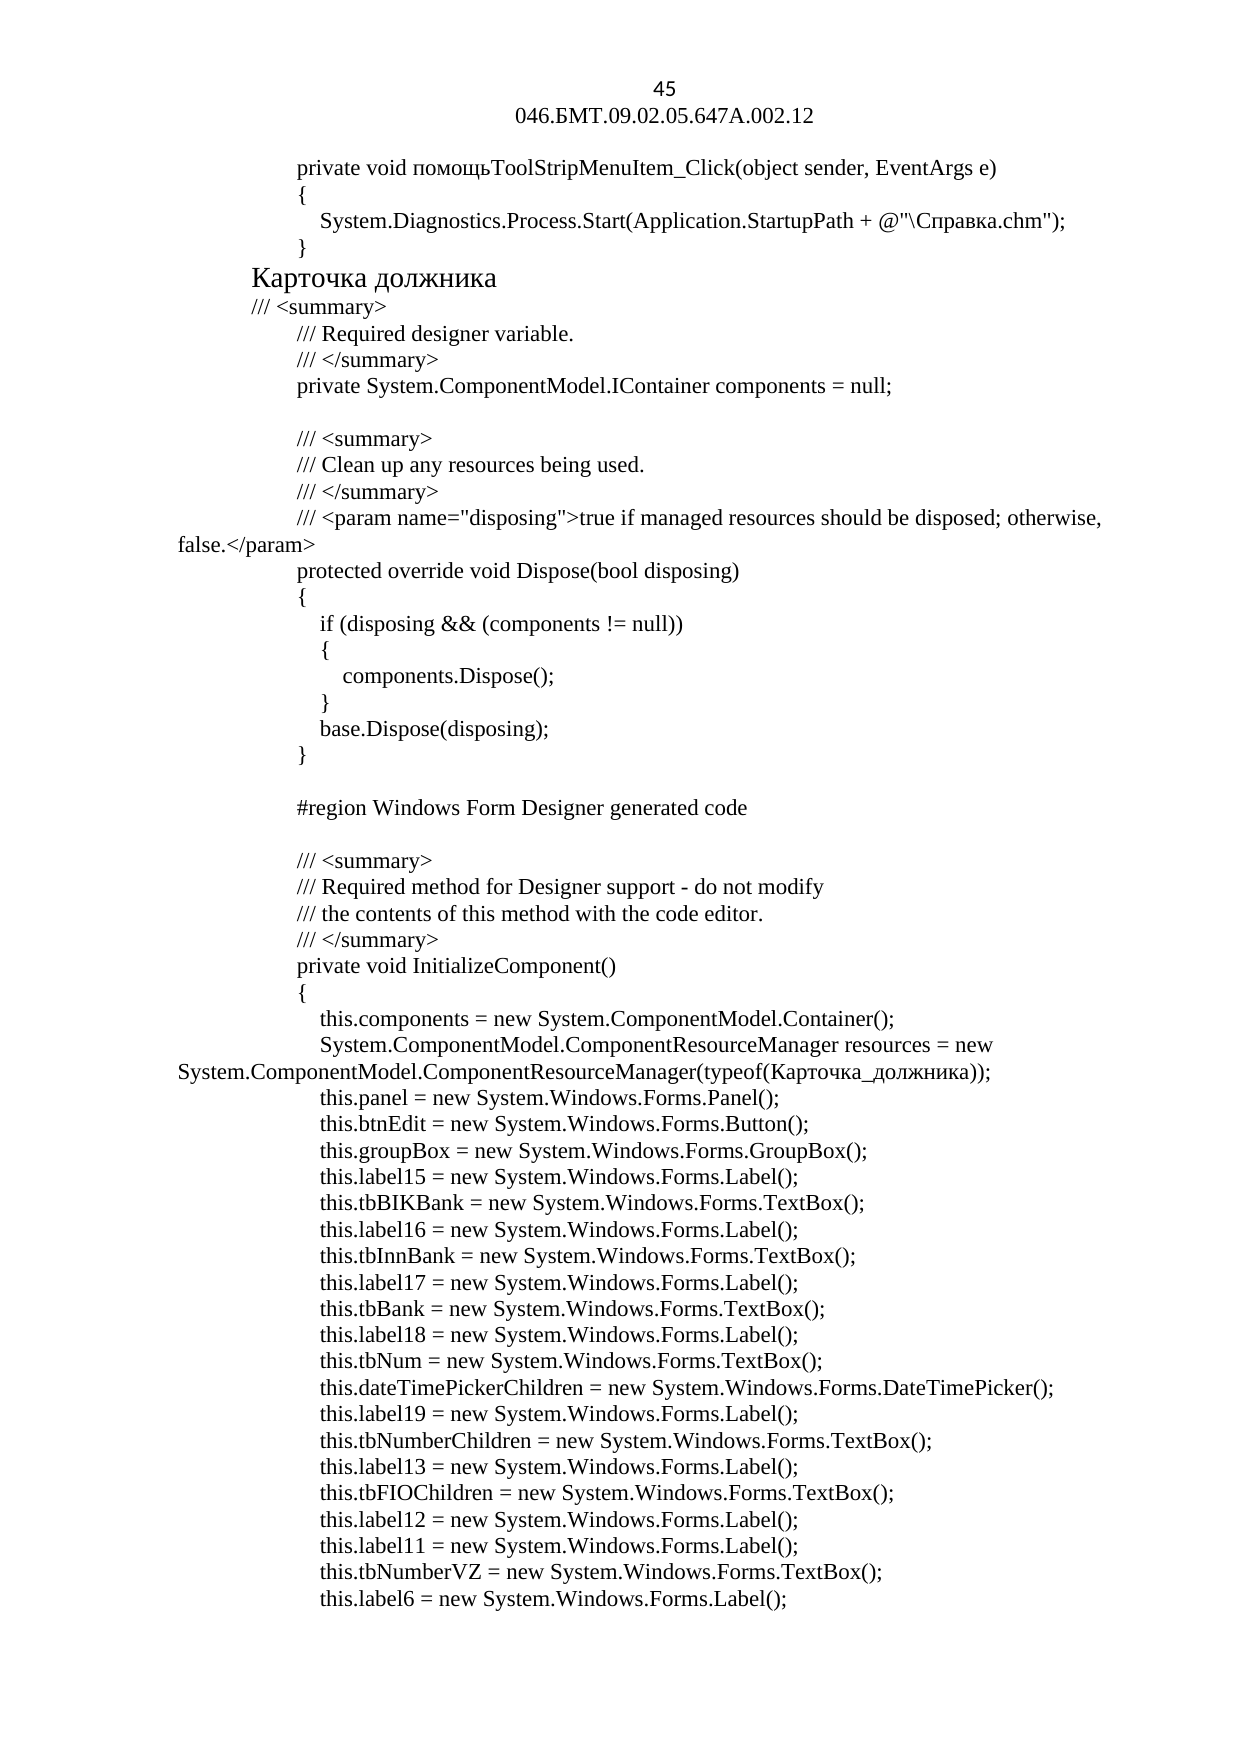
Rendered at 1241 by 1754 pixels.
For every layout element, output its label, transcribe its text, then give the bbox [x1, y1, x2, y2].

text components.Dispose(); [177, 662, 1152, 689]
text this.tbInnBank = new System.Windows.Forms.TextBox(); [177, 1242, 1152, 1268]
text } [177, 689, 1152, 715]
text /// </summary> [177, 926, 1152, 952]
text this.label13 = new System.Windows.Forms.Label(); [177, 1453, 1152, 1479]
text /// <param name="disposing">true if managed resources should be disposed; otherwise, false.</param> [177, 504, 1152, 557]
text this.btnEdit = new System.Windows.Forms.Button(); [177, 1110, 1152, 1137]
text System.ComponentModel.ComponentResourceManager resources = new System.ComponentModel.ComponentResourceManager(typeof(Карточка_должника)); [177, 1031, 1152, 1084]
text if (disposing && (components != null)) [177, 610, 1152, 636]
text #region Windows Form Designer generated code [177, 794, 1152, 821]
text /// </summary> [177, 346, 1152, 372]
text } [177, 741, 1152, 768]
text { [177, 979, 1152, 1005]
text /// <summary> [177, 293, 1152, 320]
text this.label11 = new System.Windows.Forms.Label(); [177, 1532, 1152, 1558]
text base.Dispose(disposing); [177, 715, 1152, 741]
text System.Diagnostics.Process.Start(Application.StartupPath + @"\Справка.chm"); [177, 207, 1152, 233]
text /// Clean up any resources being used. [177, 452, 1152, 478]
text /// Required designer variable. [177, 320, 1152, 346]
text this.label6 = new System.Windows.Forms.Label(); [177, 1585, 1152, 1611]
text this.label17 = new System.Windows.Forms.Label(); [177, 1268, 1152, 1295]
text this.label15 = new System.Windows.Forms.Label(); [177, 1163, 1152, 1189]
text this.tbBank = new System.Windows.Forms.TextBox(); [177, 1295, 1152, 1321]
text this.tbNumberVZ = new System.Windows.Forms.TextBox(); [177, 1558, 1152, 1585]
text this.label16 = new System.Windows.Forms.Label(); [177, 1216, 1152, 1242]
text private System.ComponentModel.IContainer components = null; [177, 372, 1152, 399]
text this.tbNum = new System.Windows.Forms.TextBox(); [177, 1348, 1152, 1374]
text this.panel = new System.Windows.Forms.Panel(); [177, 1084, 1152, 1110]
text this.label12 = new System.Windows.Forms.Label(); [177, 1506, 1152, 1532]
text Карточка должника [177, 260, 1152, 293]
text { [177, 583, 1152, 610]
text /// <summary> [177, 847, 1152, 873]
text this.groupBox = new System.Windows.Forms.GroupBox(); [177, 1137, 1152, 1163]
text this.components = new System.ComponentModel.Container(); [177, 1005, 1152, 1031]
text /// <summary> [177, 425, 1152, 452]
text this.dateTimePickerChildren = new System.Windows.Forms.DateTimePicker(); [177, 1374, 1152, 1400]
text this.label18 = new System.Windows.Forms.Label(); [177, 1321, 1152, 1348]
text this.tbFIOChildren = new System.Windows.Forms.TextBox(); [177, 1479, 1152, 1506]
text /// </summary> [177, 478, 1152, 504]
text protected override void Dispose(bool disposing) [177, 557, 1152, 583]
text { [177, 181, 1152, 207]
text this.tbBIKBank = new System.Windows.Forms.TextBox(); [177, 1189, 1152, 1216]
text private void InitializeComponent() [177, 952, 1152, 979]
text { [177, 636, 1152, 662]
text } [177, 233, 1152, 260]
text this.label19 = new System.Windows.Forms.Label(); [177, 1400, 1152, 1427]
text private void помощьToolStripMenuItem_Click(object sender, EventArgs e) [177, 154, 1152, 181]
text this.tbNumberChildren = new System.Windows.Forms.TextBox(); [177, 1427, 1152, 1453]
text /// the contents of this method with the code editor. [177, 899, 1152, 926]
text /// Required method for Designer support - do not modify [177, 873, 1152, 899]
